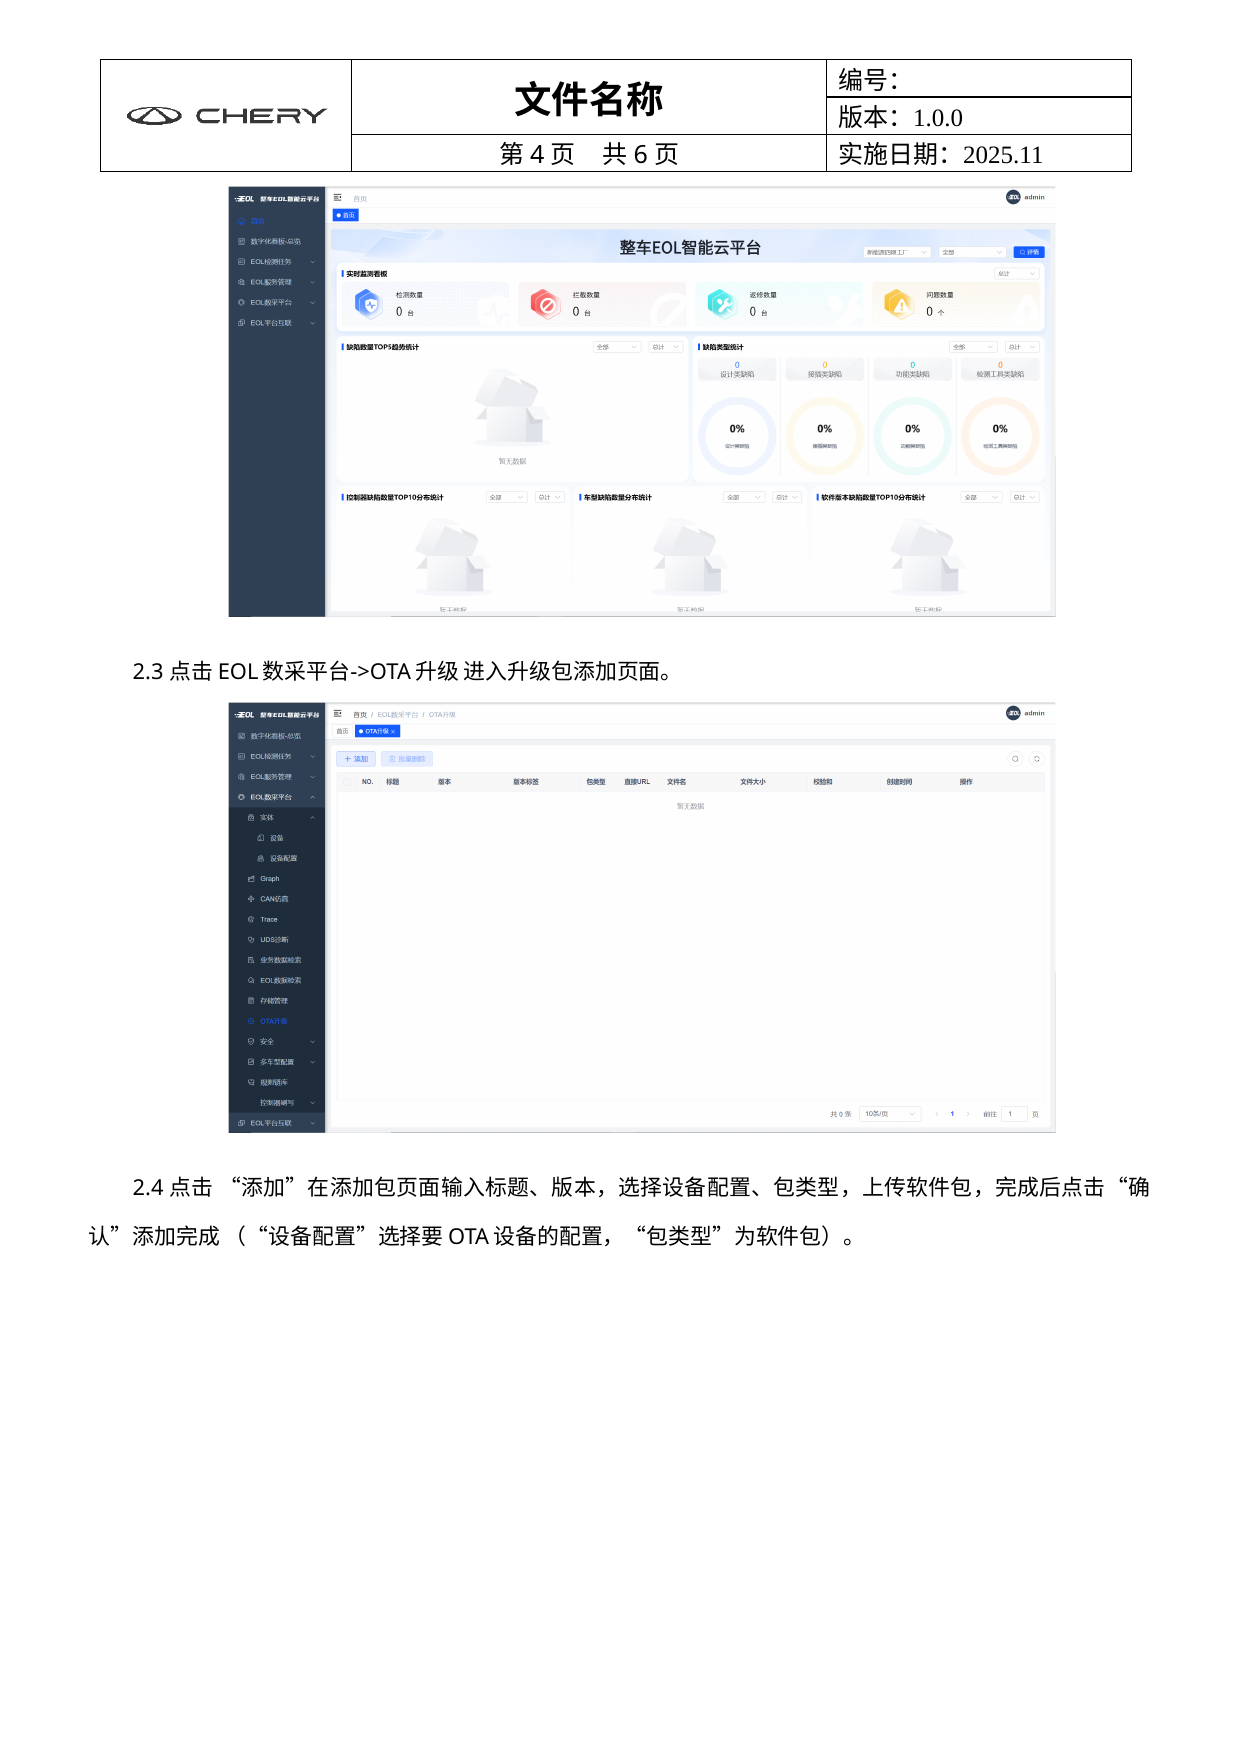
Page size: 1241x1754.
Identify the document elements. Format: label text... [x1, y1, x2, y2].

picture [228, 702, 1056, 1133]
text 2.4 点击 “添加”在添加包页面输入标题、版本，选择设备配置、包类型，上传软件包，完成后点击“确认”添加完成 （“设备配置”选择要OTA设备的配置，“包类型”为软件包）。 [89, 1170, 1152, 1251]
picture [228, 186, 1056, 617]
text 2.3 点击 EOL数采平台->OTA升级 进入升级包添加页面。 [89, 654, 1152, 686]
picture [111, 91, 343, 140]
